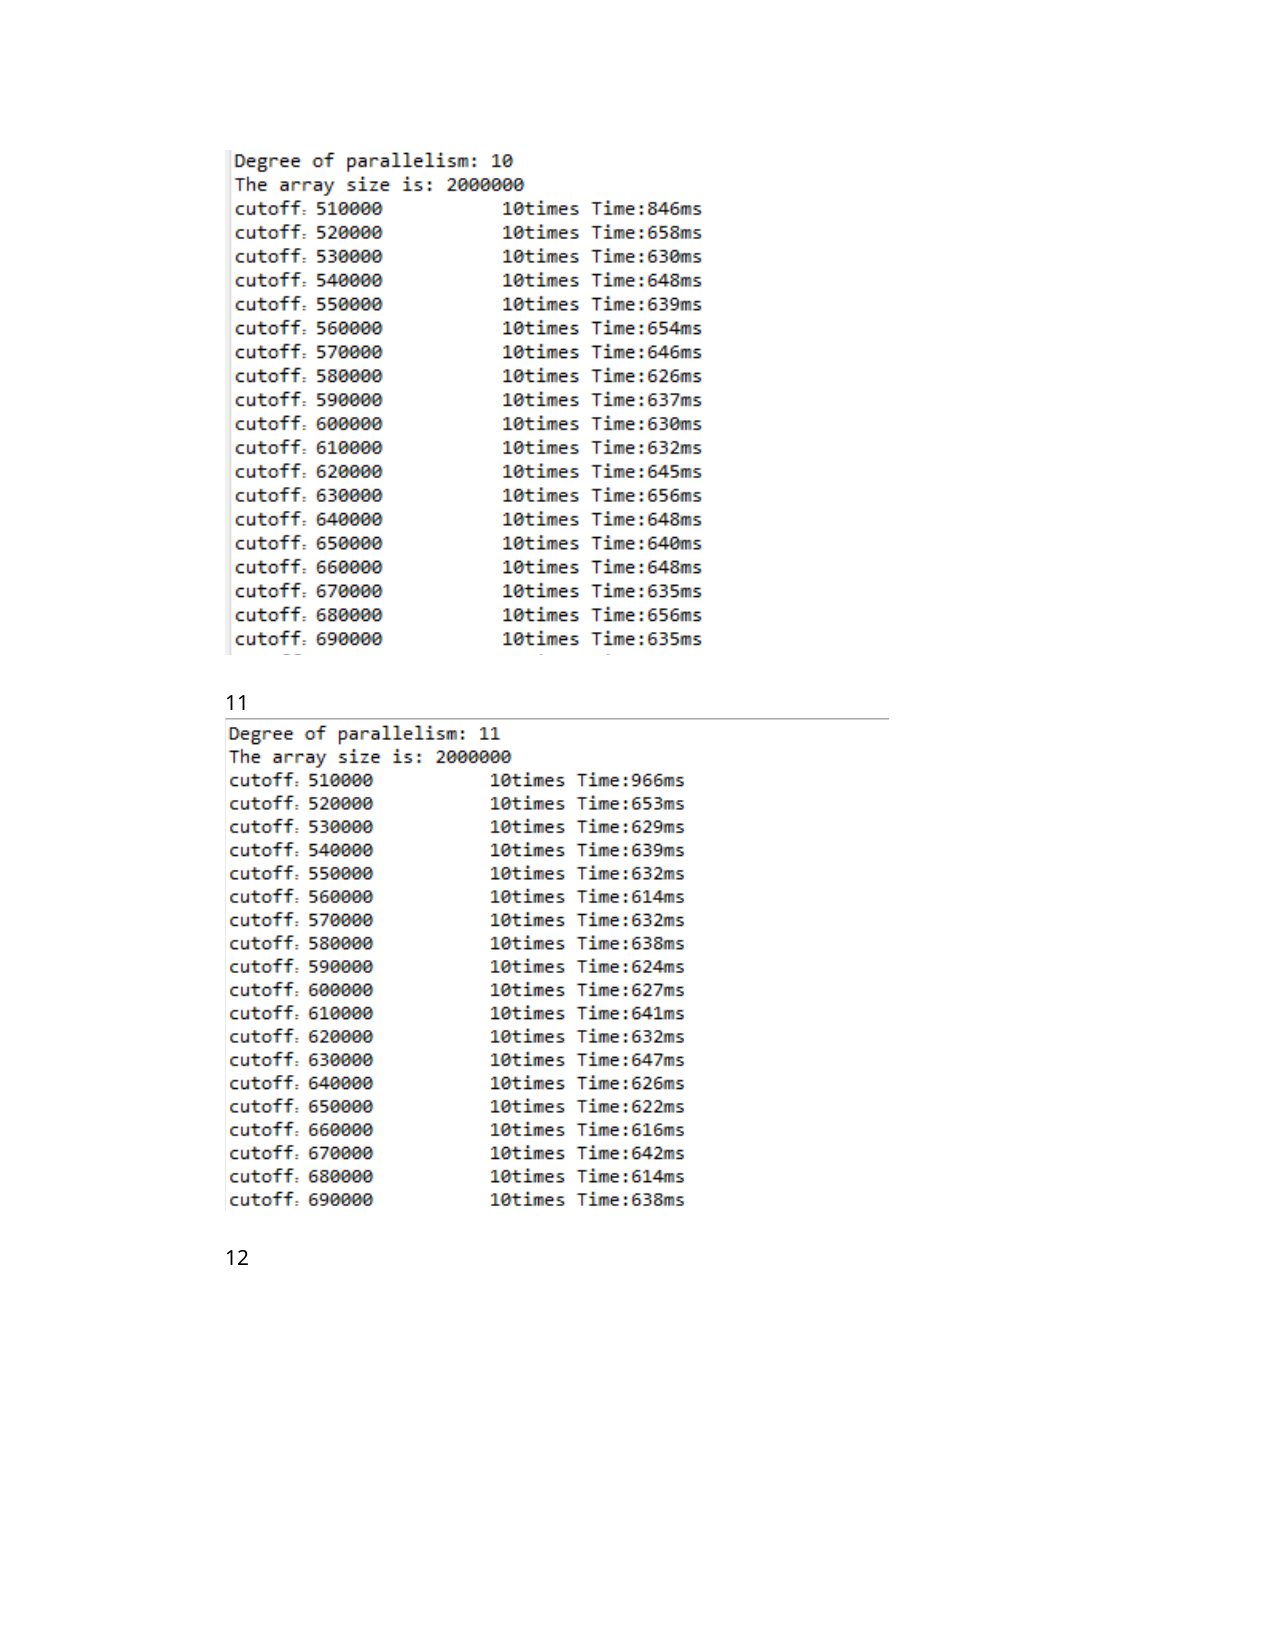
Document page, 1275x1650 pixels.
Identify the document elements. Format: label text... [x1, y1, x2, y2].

list 11 [225, 688, 1125, 716]
picture [225, 718, 890, 1211]
list 12 [225, 1243, 1125, 1272]
picture [225, 150, 907, 655]
